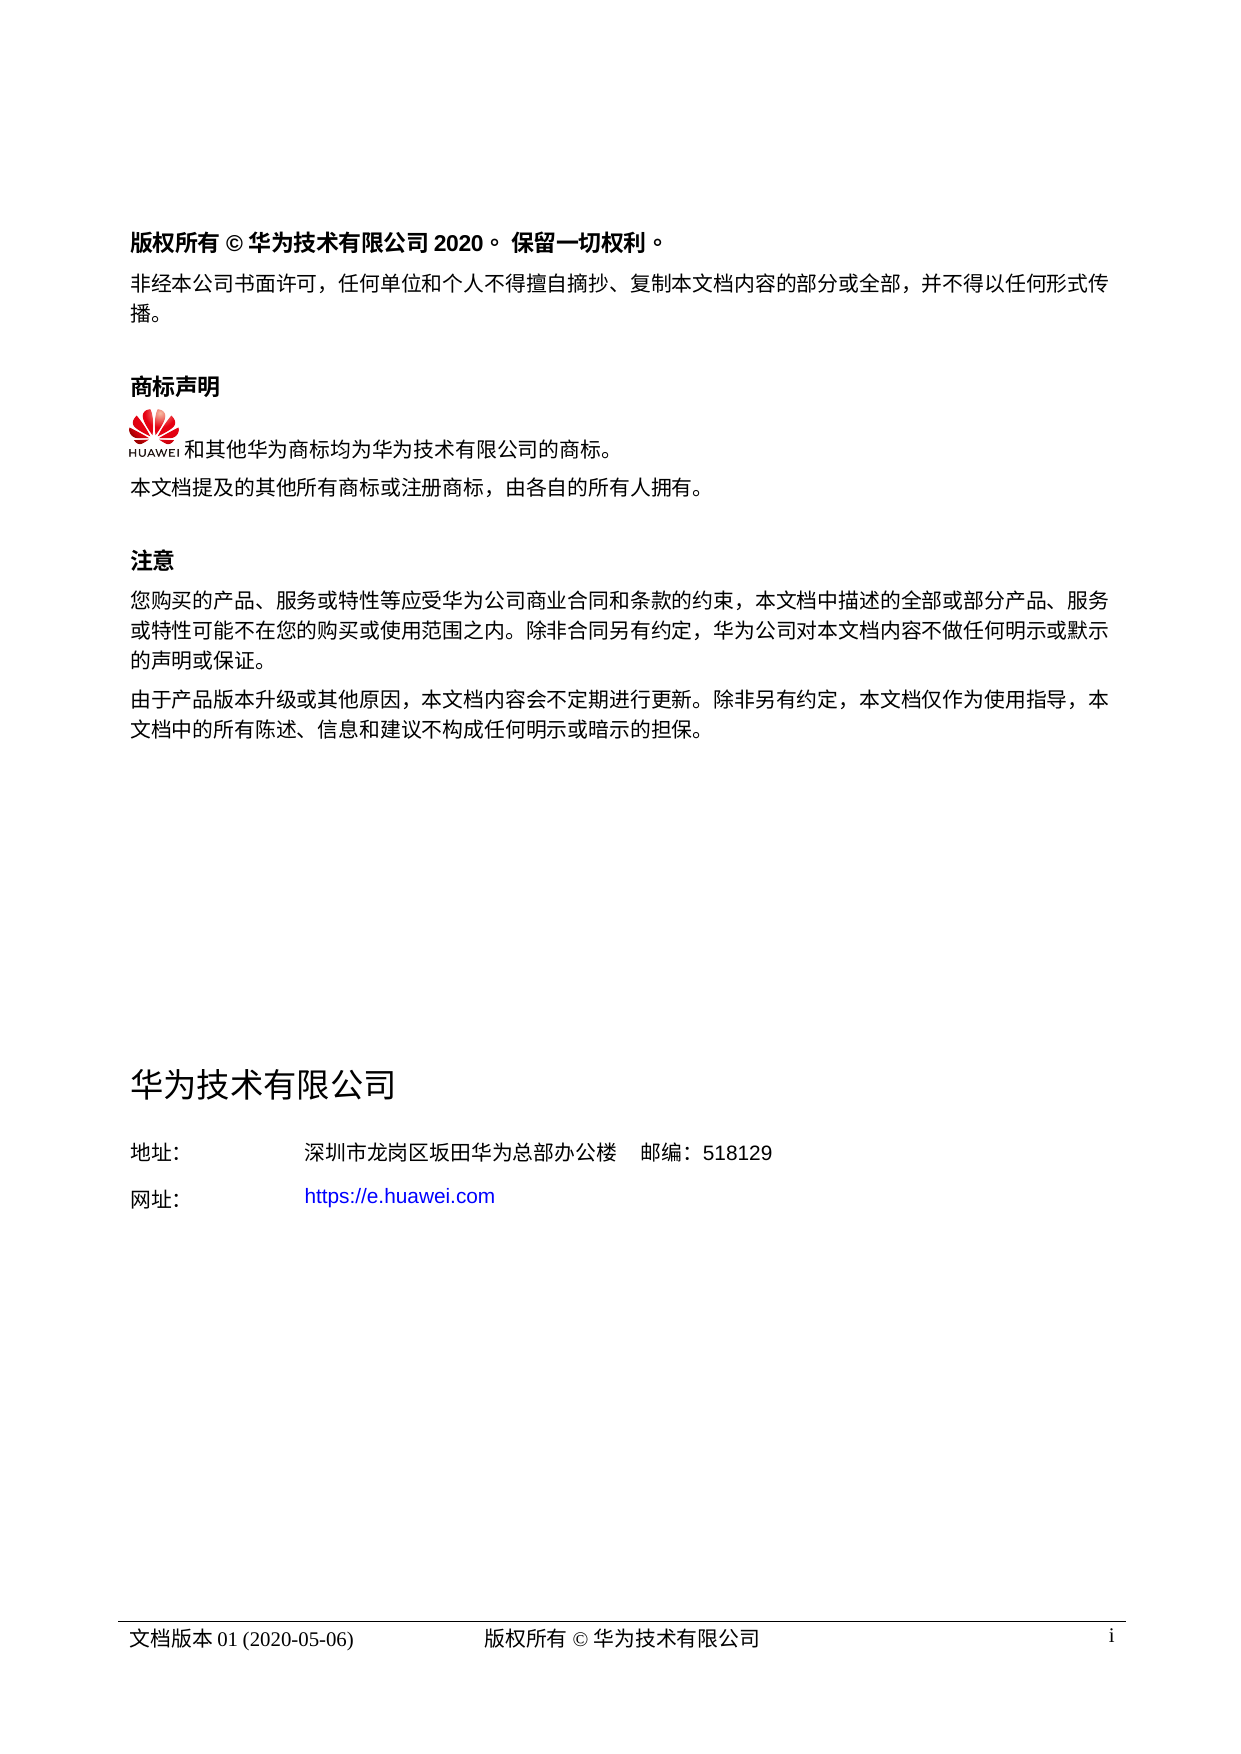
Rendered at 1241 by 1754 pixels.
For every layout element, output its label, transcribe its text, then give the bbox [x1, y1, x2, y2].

table_cell 深圳市龙岗区坂田华为总部办公楼 邮编：518129 [293, 1128, 1123, 1175]
table_cell 地址： [119, 1128, 293, 1175]
table_header 华为技术有限公司 [119, 1062, 1123, 1128]
table_cell 网址： [119, 1175, 293, 1222]
picture [129, 409, 179, 457]
table_header 版权所有 © 华为技术有限公司2020。 保留一切权利。 非经本公司书面许可，任何单位和个人不得擅自摘抄、复制本文档内容的部分或全部，并不得以任何形式传播。 商标声明 和其他华为商标均为华为技术有限公司的商标。 本文档提及的其他所有商标或注册商标，由各自的所有人拥有。 注意 您购买的产品、服务或特性等应受华为公司商业合同和条款的约束，本文档中描述的全部或部分产品、服务或特性可能不在您的购买或使用范围之内。除非合同另有约定，华为公司对本文档内容不做任何明示或默示的声明或保证。 由于产品版本升级或其他原因，本文档内容会不定期进行更新。除非另有约定，本文档仅作为使用指导，本文档中的所有陈述、信息和建议不构成任何明示或暗示的担保。 [119, 219, 1123, 752]
table_cell https://e.huawei.com [293, 1175, 1123, 1222]
